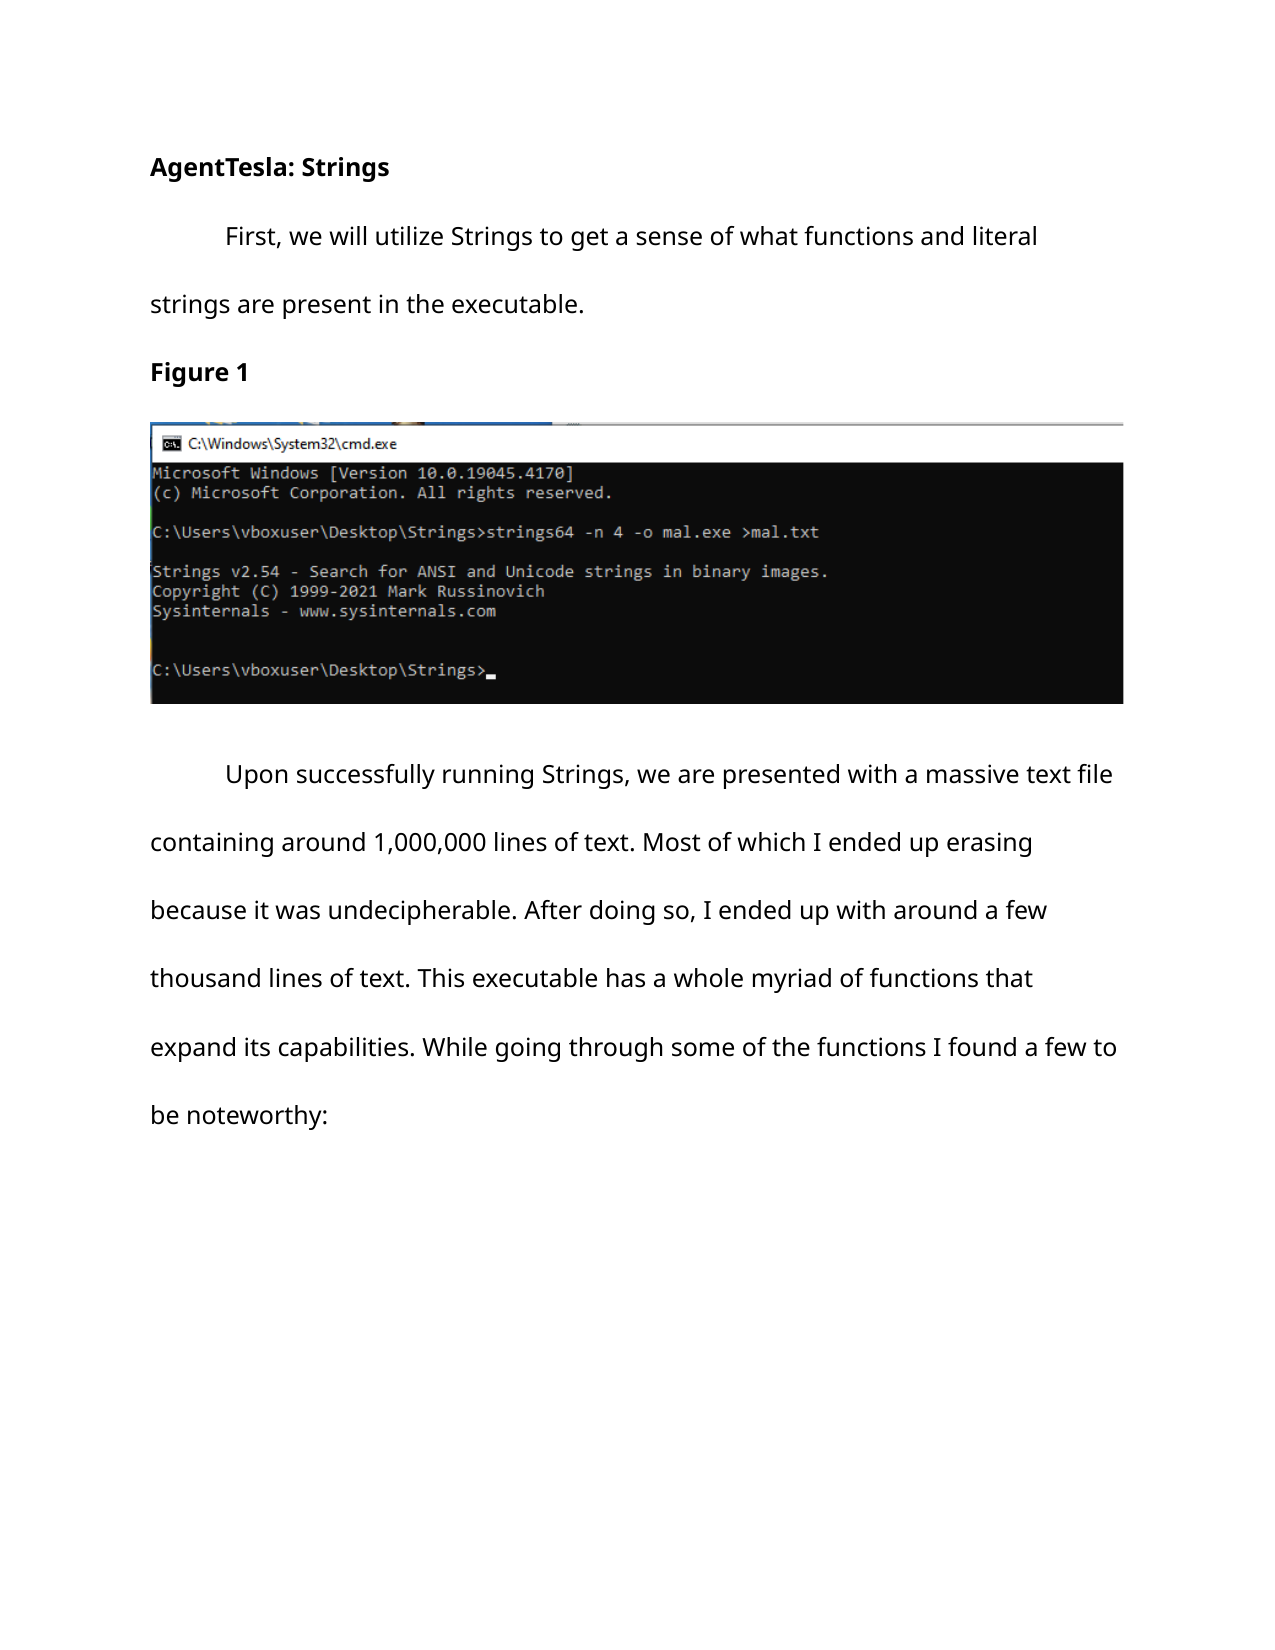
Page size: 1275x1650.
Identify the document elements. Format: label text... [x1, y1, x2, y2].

text Figure 1 [150, 354, 1125, 388]
text First, we will utilize Strings to get a sense of what functions and literal strings are present in the executable. [150, 218, 1125, 320]
text AgentTesla: Strings [150, 150, 1125, 184]
text Upon successfully running Strings, we are presented with a massive text file containing around 1,000,000 lines of text. Most of which I ended up erasing because it was undecipherable. After doing so, I ended up with around a few thousand lines of text. This executable has a whole myriad of functions that expand its capabilities. While going through some of the functions I found a few to be noteworthy: [150, 757, 1125, 1131]
picture [150, 422, 1124, 704]
